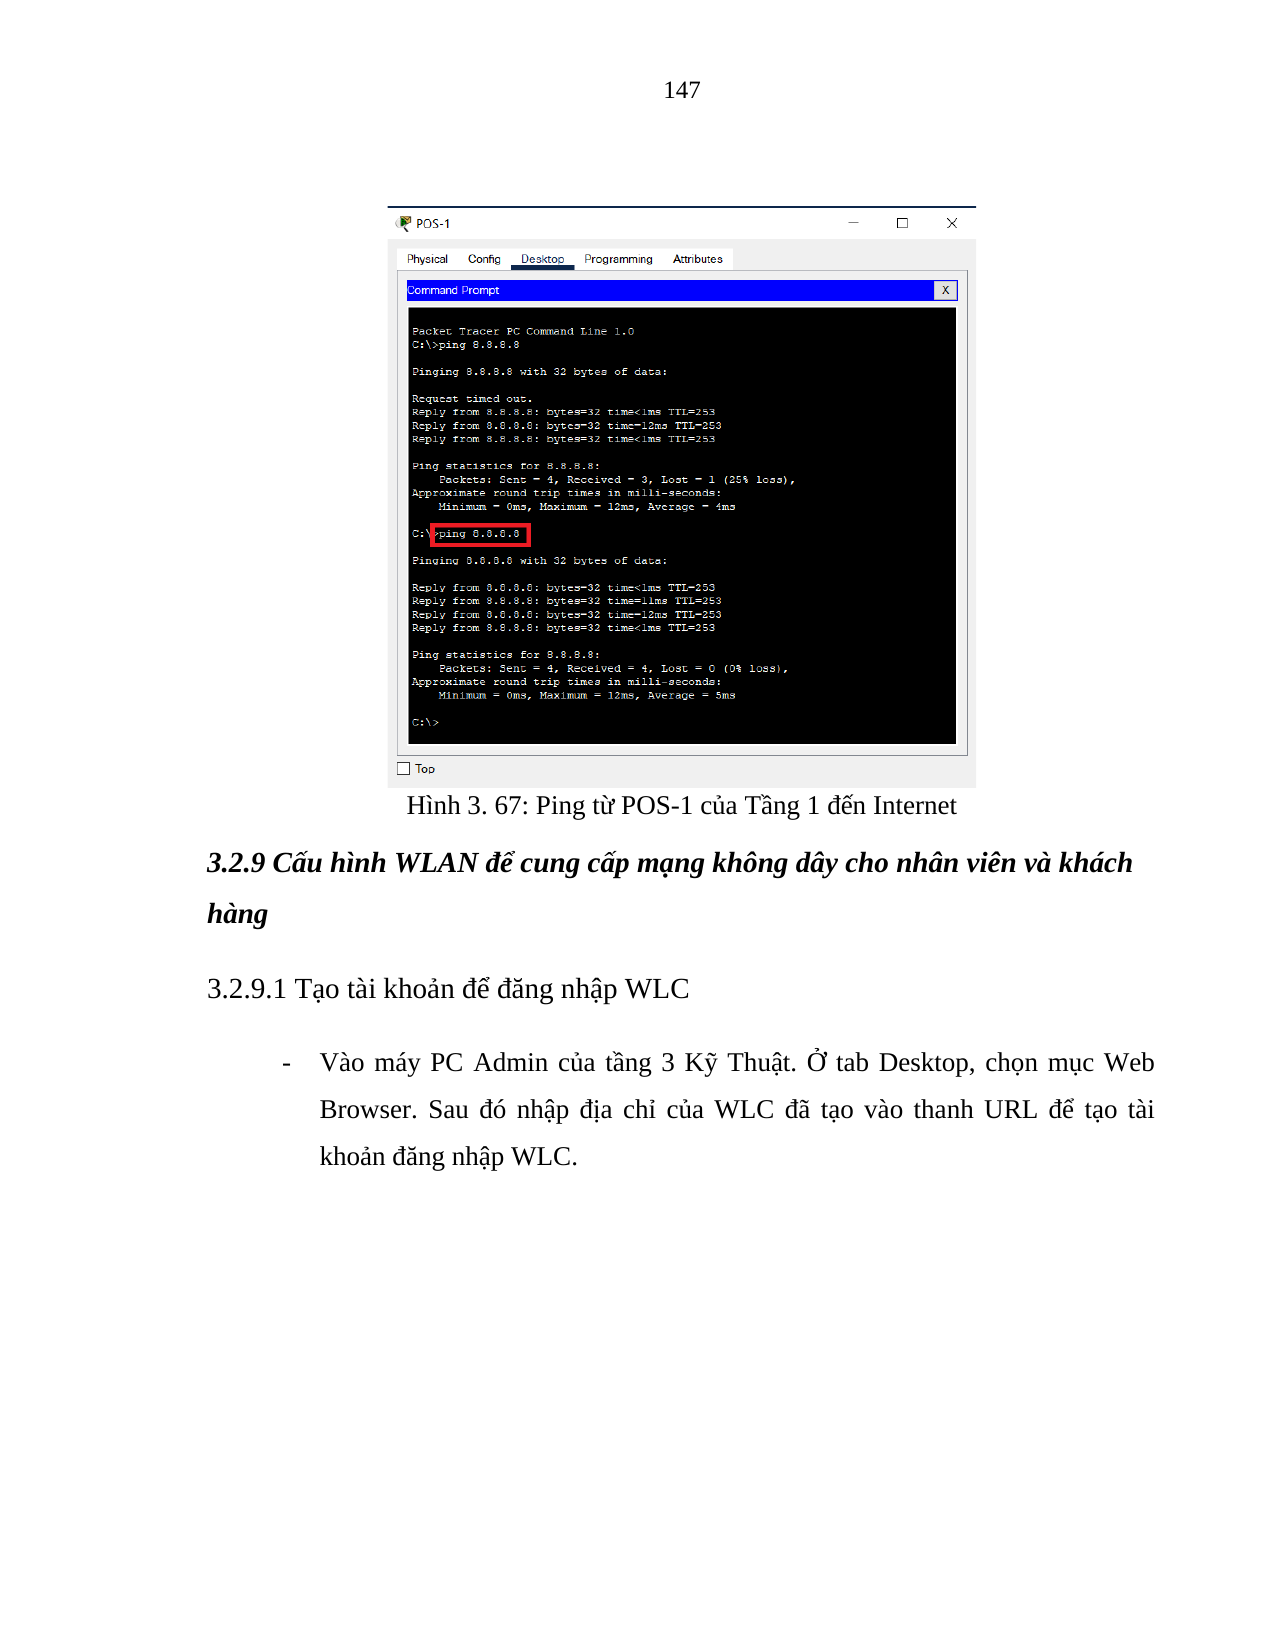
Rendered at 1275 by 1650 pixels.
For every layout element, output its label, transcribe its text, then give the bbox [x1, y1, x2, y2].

text 3.2.9 Cấu hình WLAN để cung cấp mạng không dây cho nhân viên và khách hàng [207, 845, 1157, 929]
list Vào máy PC Admin của tầng 3 Kỹ Thuật. Ở tab Desktop, chọn mục Web Browser. Sau đó nhập địa chỉ của WLC đã tạo vào thanh URL để tạo tài khoản đăng nhập WLC. [282, 1046, 1157, 1171]
text Hình 3. 67: Ping từ POS-1 của Tầng 1 đến Internet [207, 789, 1157, 820]
text 3.2.9.1 Tạo tài khoản để đăng nhập WLC [207, 971, 1157, 1004]
picture [387, 206, 977, 790]
